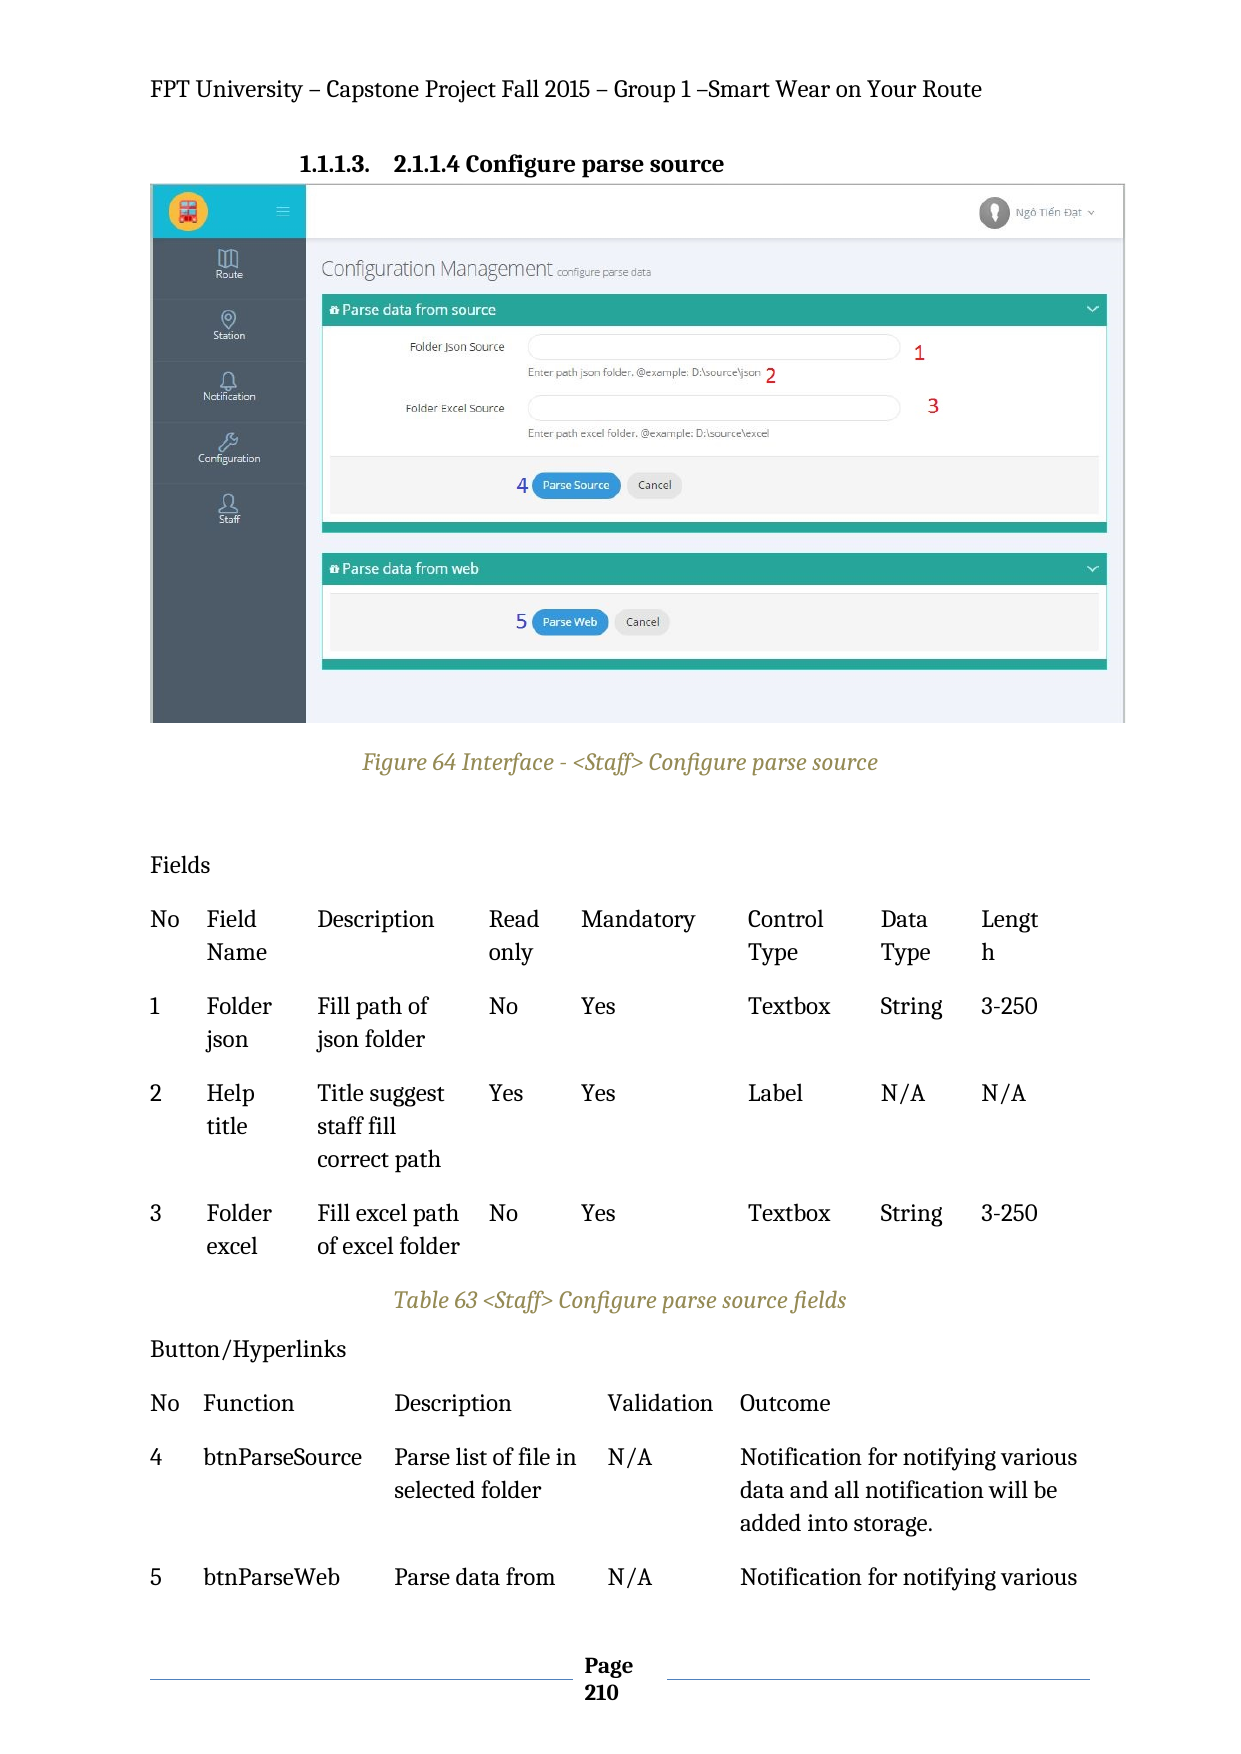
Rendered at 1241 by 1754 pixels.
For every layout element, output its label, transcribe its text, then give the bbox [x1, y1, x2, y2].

text Fields [150, 851, 1090, 880]
text Button/Hyperlinks [150, 1335, 1090, 1364]
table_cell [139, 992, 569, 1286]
subtitle 2.1.1.4 Configure parse source [300, 150, 1090, 179]
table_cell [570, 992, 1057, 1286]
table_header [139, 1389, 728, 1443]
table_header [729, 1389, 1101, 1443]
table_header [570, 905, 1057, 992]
picture [150, 183, 1125, 723]
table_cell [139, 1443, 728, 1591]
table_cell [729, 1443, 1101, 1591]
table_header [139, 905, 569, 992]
